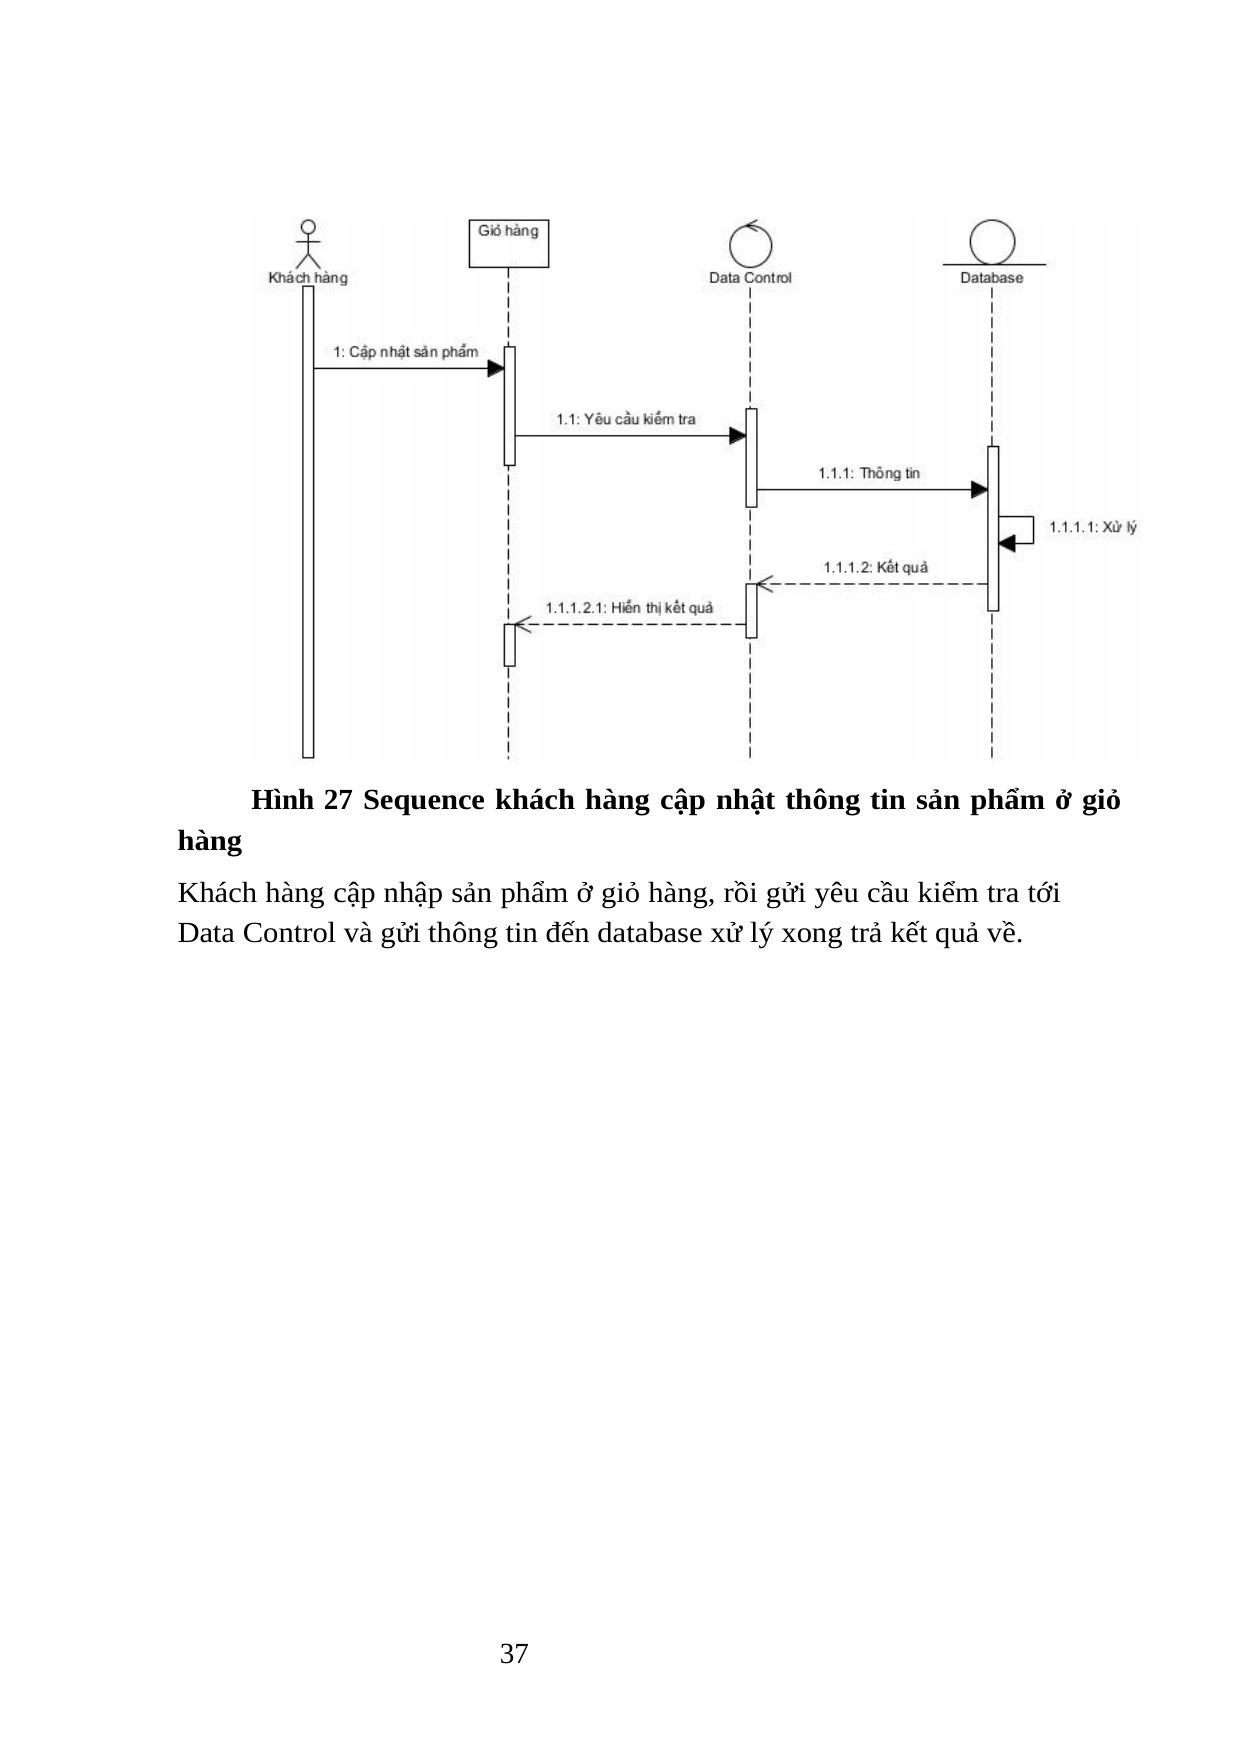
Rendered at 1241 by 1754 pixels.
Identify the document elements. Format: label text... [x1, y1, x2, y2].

text Khách hàng cập nhập sản phẩm ở giỏ hàng, rồi gửi yêu cầu kiểm tra tới Data Control và gửi thông tin đến database xử lý xong trả kết quả về. [177, 875, 1063, 949]
text Hình 27 Sequence khách hàng cập nhật thông tin sản phẩm ở giỏ hàng [177, 782, 1122, 856]
picture [250, 217, 1162, 764]
